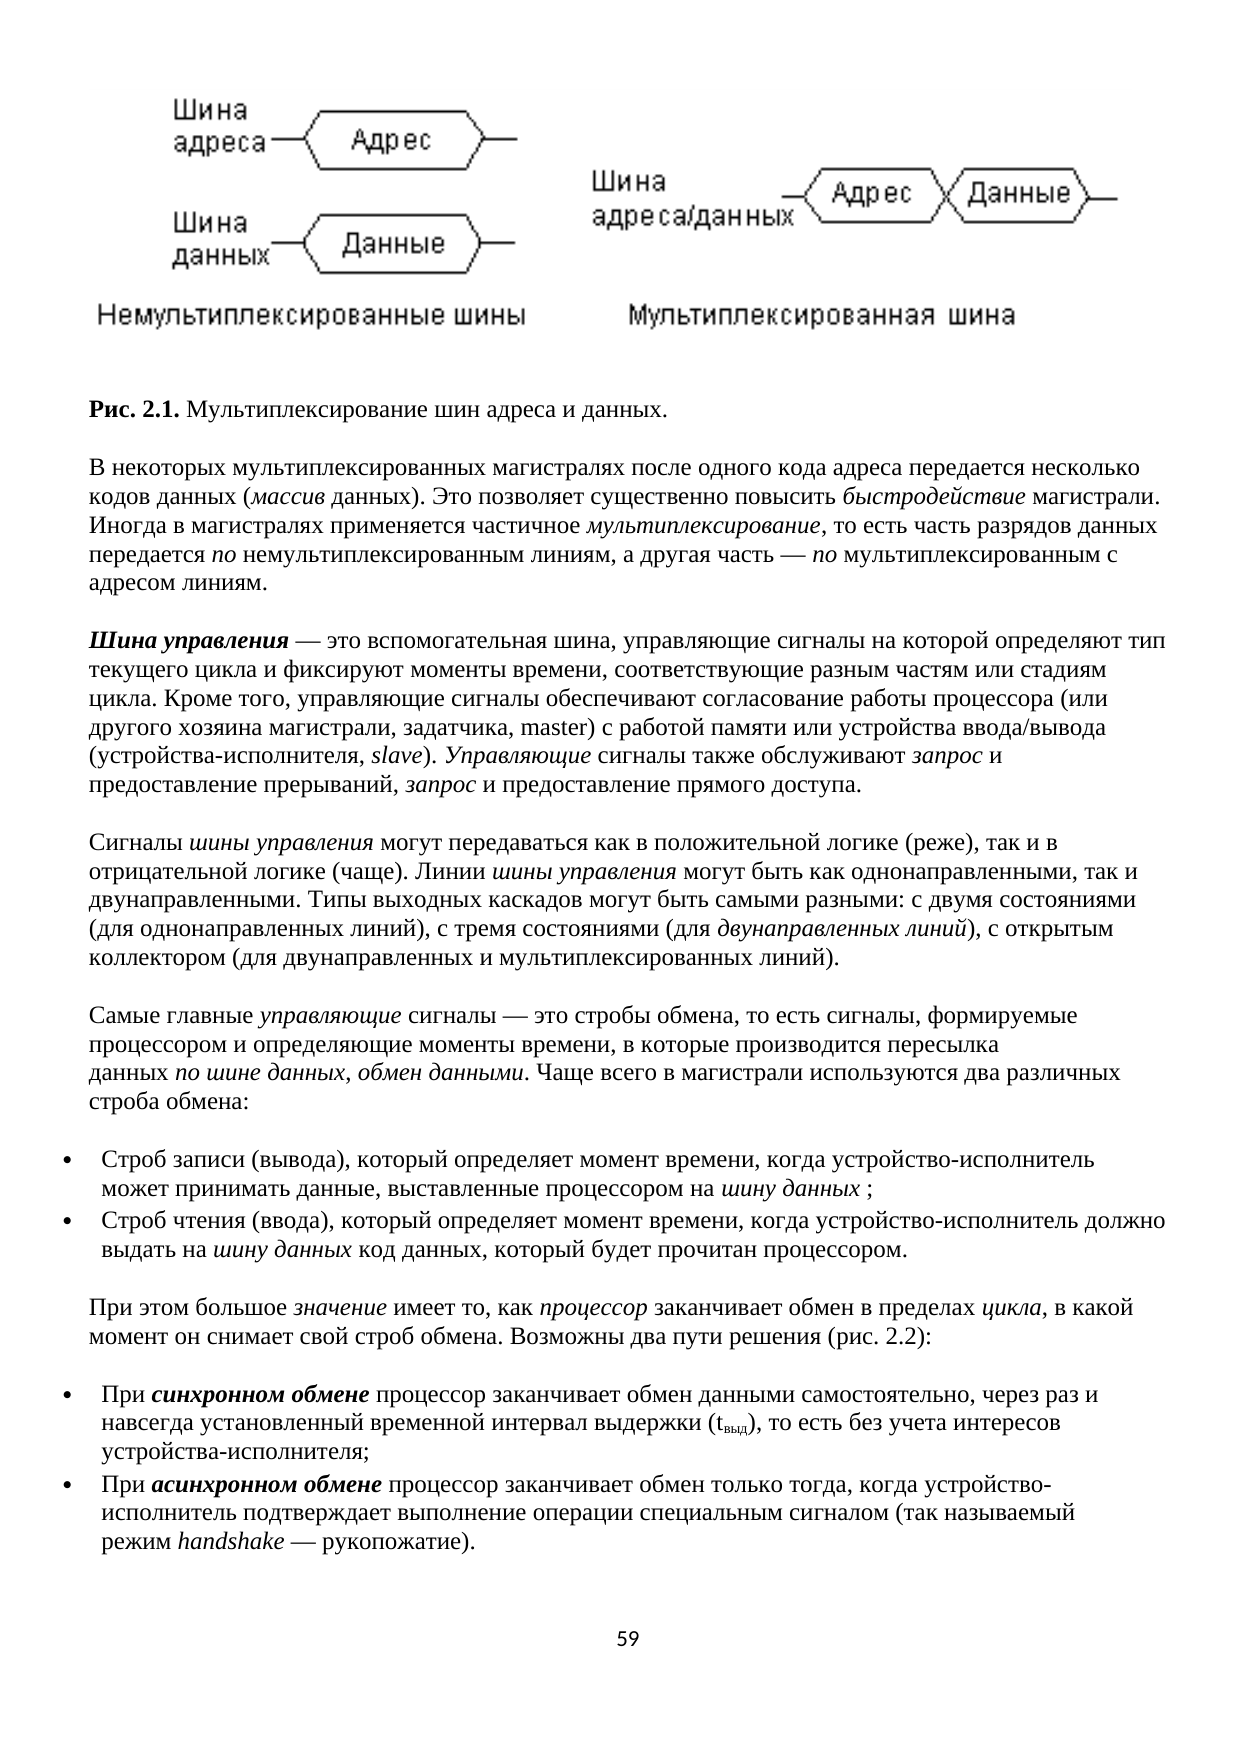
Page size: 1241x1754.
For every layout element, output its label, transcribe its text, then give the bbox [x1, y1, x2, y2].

text В некоторых мультиплексированных магистралях после одного кода адреса передается несколько кодов данных (массив данных). Это позволяет существенно повысить быстродействие магистрали. Иногда в магистралях применяется частичное мультиплексирование, то есть часть разрядов данных передается по немультиплексированным линиям, а другая часть — по мультиплексированным с адресом линиям. [89, 452, 1167, 596]
text При этом большое значение имеет то, как процессор заканчивает обмен в пределах цикла, в какой момент он снимает свой строб обмена. Возможны два пути решения (рис. 2.2): [89, 1292, 1167, 1349]
text Шина управления — это вспомогательная шина, управляющие сигналы на которой определяют тип текущего цикла и фиксируют моменты времени, соответствующие разным частям или стадиям цикла. Кроме того, управляющие сигналы обеспечивают согласование работы процессора (или другого хозяина магистрали, задатчика, master) с работой памяти или устройства ввода/вывода (устройства-исполнителя, slave). Управляющие сигналы также обслуживают запрос и предоставление прерываний, запрос и предоставление прямого доступа. [89, 625, 1167, 798]
list При синхронном обмене процессор заканчивает обмен данными самостоятельно, через раз и навсегда установленный временной интервал выдержки (tвыд), то есть без учета интересов устройства-исполнителя; [64, 1379, 1167, 1465]
list При асинхронном обмене процессор заканчивает обмен только тогда, когда устройство-исполнитель подтверждает выполнение операции специальным сигналом (так называемый режим handshake — рукопожатие). [64, 1469, 1167, 1555]
list Строб чтения (ввода), который определяет момент времени, когда устройство-исполнитель должно выдать на шину данных код данных, который будет прочитан процессором. [64, 1205, 1167, 1263]
text Сигналы шины управления могут передаваться как в положительной логике (реже), так и в отрицательной логике (чаще). Линии шины управления могут быть как однонаправленными, так и двунаправленными. Типы выходных каскадов могут быть самыми разными: с двумя состояниями (для однонаправленных линий), с тремя состояниями (для двунаправленных линий), с открытым коллектором (для двунаправленных и мультиплексированных линий). [89, 827, 1167, 971]
text Самые главные управляющие сигналы — это стробы обмена, то есть сигналы, формируемые процессором и определяющие моменты времени, в которые производится пересылка данных по шине данных, обмен данными. Чаще всего в магистрали используются два различных строба обмена: [89, 1000, 1167, 1115]
list Строб записи (вывода), который определяет момент времени, когда устройство-исполнитель может принимать данные, выставленные процессором на шину данных ; [64, 1144, 1167, 1202]
text Рис. 2.1. Мультиплексирование шин адреса и данных. [89, 359, 1167, 423]
picture [88, 88, 1132, 339]
